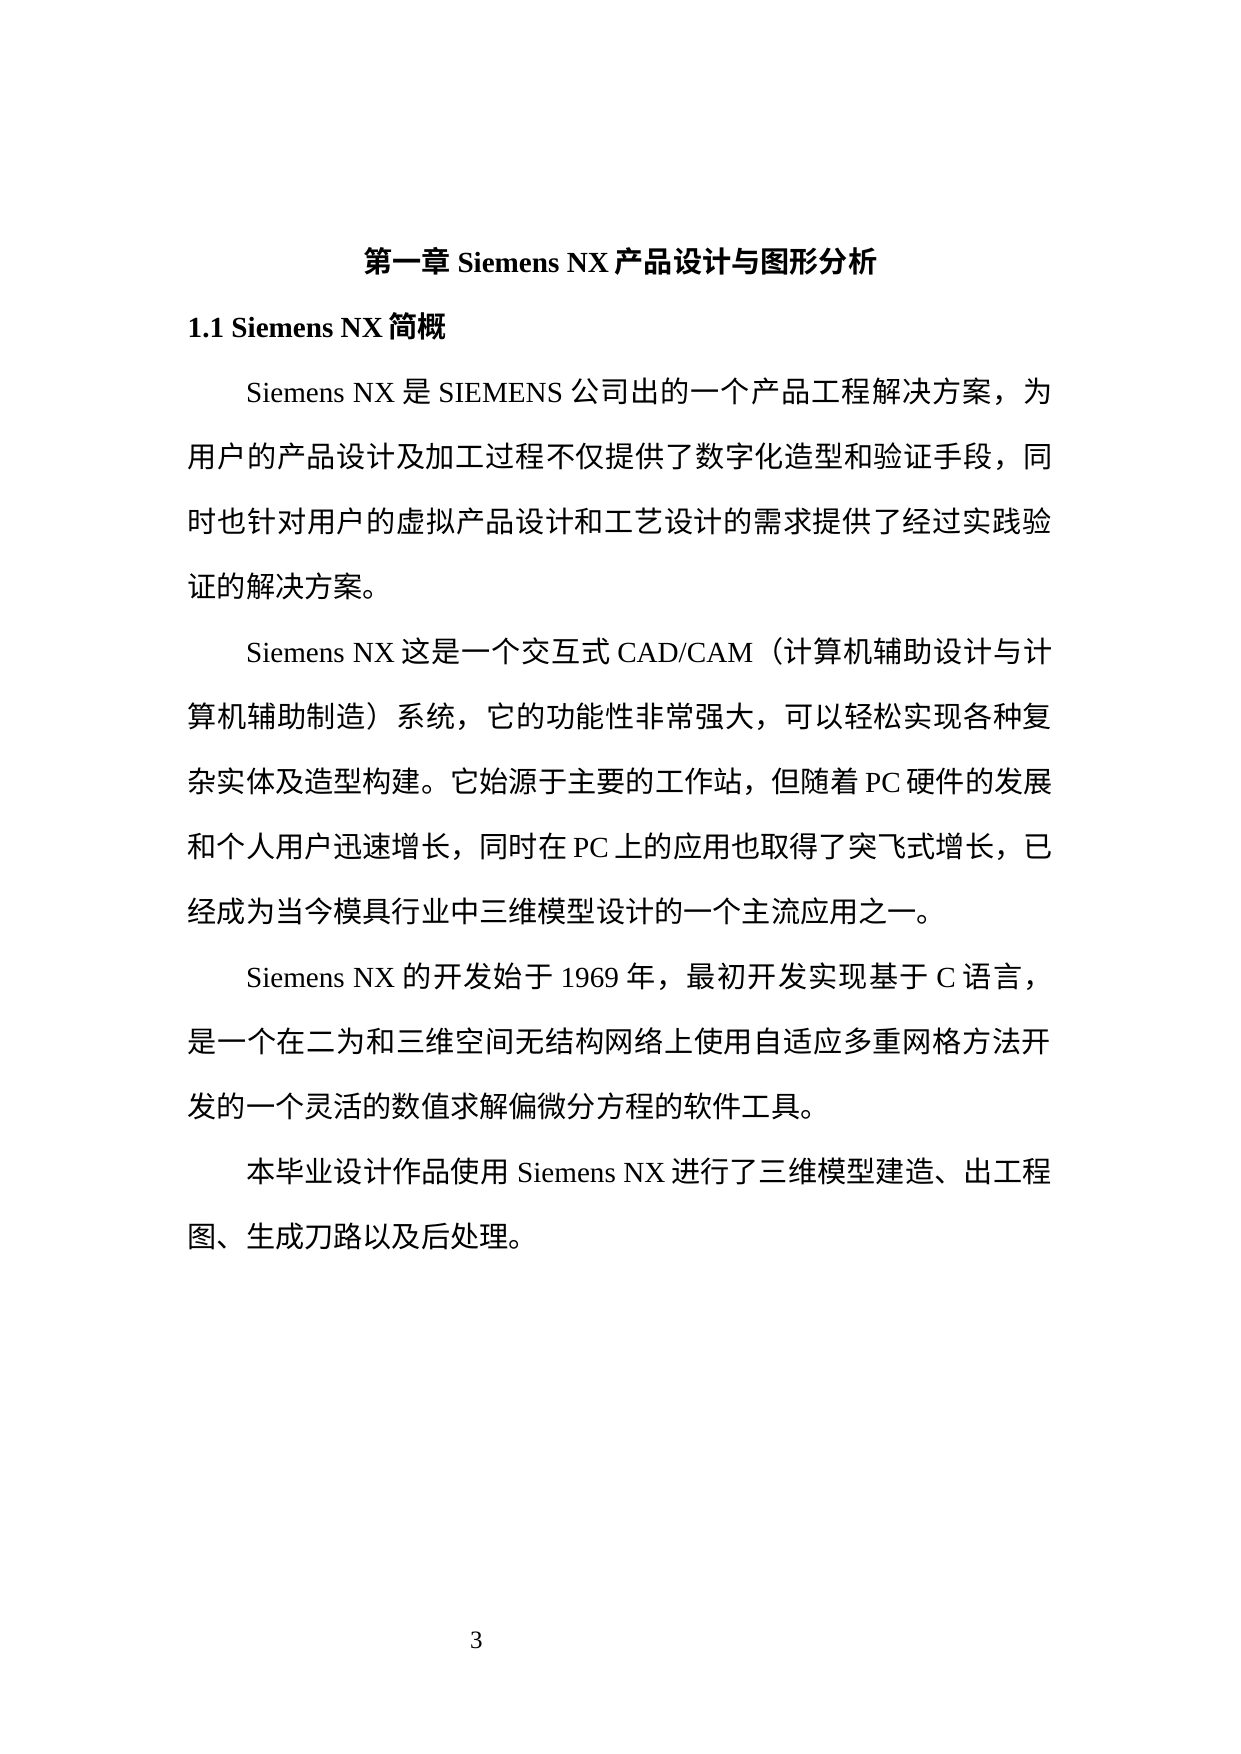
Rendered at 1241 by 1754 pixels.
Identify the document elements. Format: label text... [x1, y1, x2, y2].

text Siemens NX是SIEMENS公司出的一个产品工程解决方案，为用户的产品设计及加工过程不仅提供了数字化造型和验证手段，同时也针对用户的虚拟产品设计和工艺设计的需求提供了经过实践验证的解决方案。 [187, 357, 1053, 617]
text 本毕业设计作品使用 Siemens NX进行了三维模型建造、出工程图、生成刀路以及后处理。 [187, 1137, 1053, 1267]
text Siemens NX这是一个交互式CAD/CAM（计算机辅助设计与计算机辅助制造）系统，它的功能性非常强大，可以轻松实现各种复杂实体及造型构建。它始源于主要的工作站，但随着PC硬件的发展和个人用户迅速增长，同时在PC上的应用也取得了突飞式增长，已经成为当今模具行业中三维模型设计的一个主流应用之一。 [187, 617, 1053, 942]
subtitle 第一章 Siemens NX产品设计与图形分析 [187, 227, 1053, 292]
text Siemens NX的开发始于1969年，最初开发实现基于C语言，是一个在二为和三维空间无结构网络上使用自适应多重网格方法开发的一个灵活的数值求解偏微分方程的软件工具。 [187, 942, 1053, 1137]
subtitle 1.1 Siemens NX简概 [187, 292, 1053, 357]
